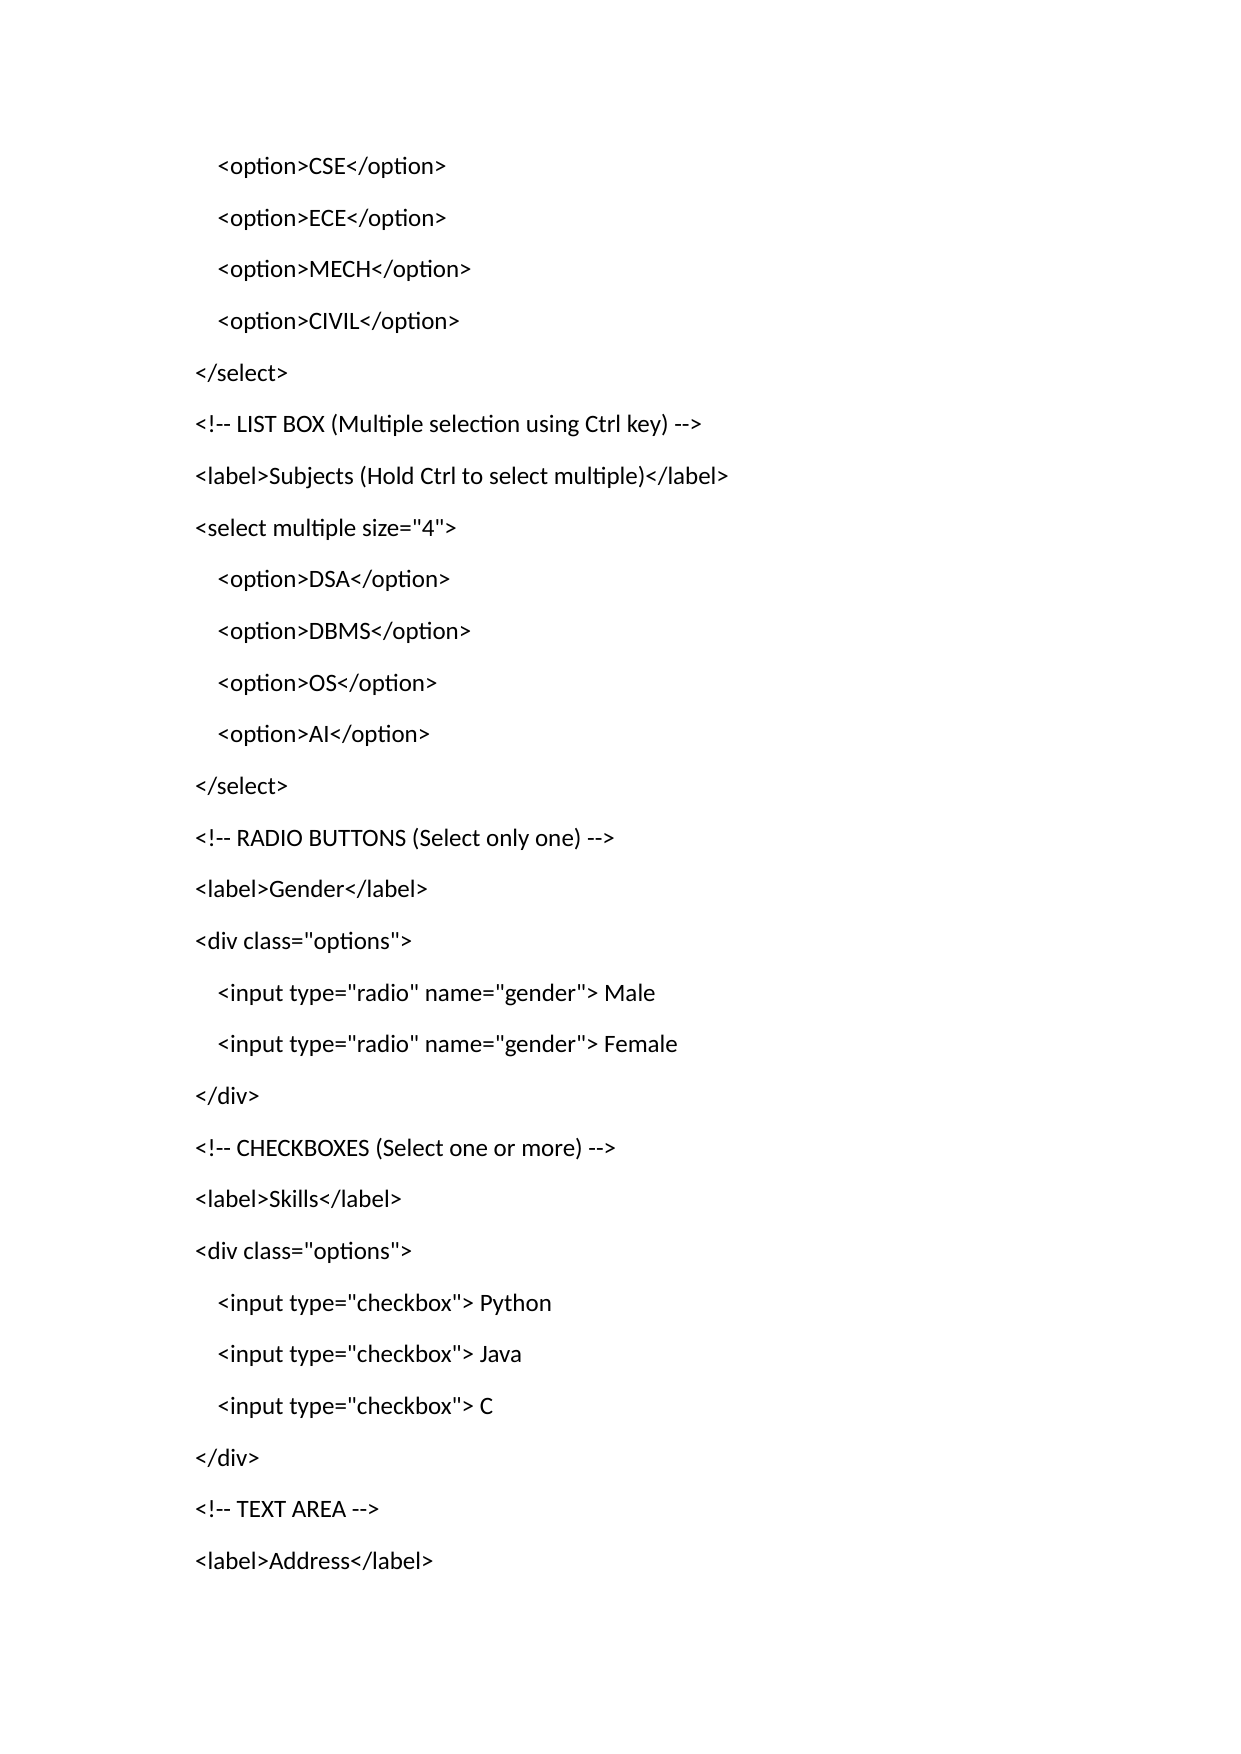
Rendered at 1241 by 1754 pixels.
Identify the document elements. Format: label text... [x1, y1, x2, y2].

text <!-- RADIO BUTTONS (Select only one) --> [150, 822, 1090, 852]
text <!-- TEXT AREA --> [150, 1493, 1090, 1524]
text </div> [150, 1080, 1090, 1111]
text </select> [150, 357, 1090, 387]
text </div> [150, 1442, 1090, 1472]
text <select multiple size="4"> [150, 512, 1090, 542]
text <option>DBMS</option> [150, 615, 1090, 646]
text <option>CSE</option> [150, 150, 1090, 181]
text <option>ECE</option> [150, 202, 1090, 232]
text </select> [150, 770, 1090, 801]
text <label>Skills</label> [150, 1183, 1090, 1214]
text <!-- CHECKBOXES (Select one or more) --> [150, 1132, 1090, 1162]
text <label>Gender</label> [150, 873, 1090, 904]
text <option>DSA</option> [150, 563, 1090, 594]
text <option>OS</option> [150, 667, 1090, 697]
text <label>Address</label> [150, 1545, 1090, 1576]
text <input type="checkbox"> C [150, 1390, 1090, 1421]
text <div class="options"> [150, 925, 1090, 956]
text <div class="options"> [150, 1235, 1090, 1266]
text <input type="radio" name="gender"> Female [150, 1028, 1090, 1059]
text <input type="checkbox"> Java [150, 1338, 1090, 1369]
text <label>Subjects (Hold Ctrl to select multiple)</label> [150, 460, 1090, 491]
text <input type="radio" name="gender"> Male [150, 977, 1090, 1007]
text <option>CIVIL</option> [150, 305, 1090, 336]
text <input type="checkbox"> Python [150, 1287, 1090, 1317]
text <option>MECH</option> [150, 253, 1090, 284]
text <option>AI</option> [150, 718, 1090, 749]
text <!-- LIST BOX (Multiple selection using Ctrl key) --> [150, 408, 1090, 439]
